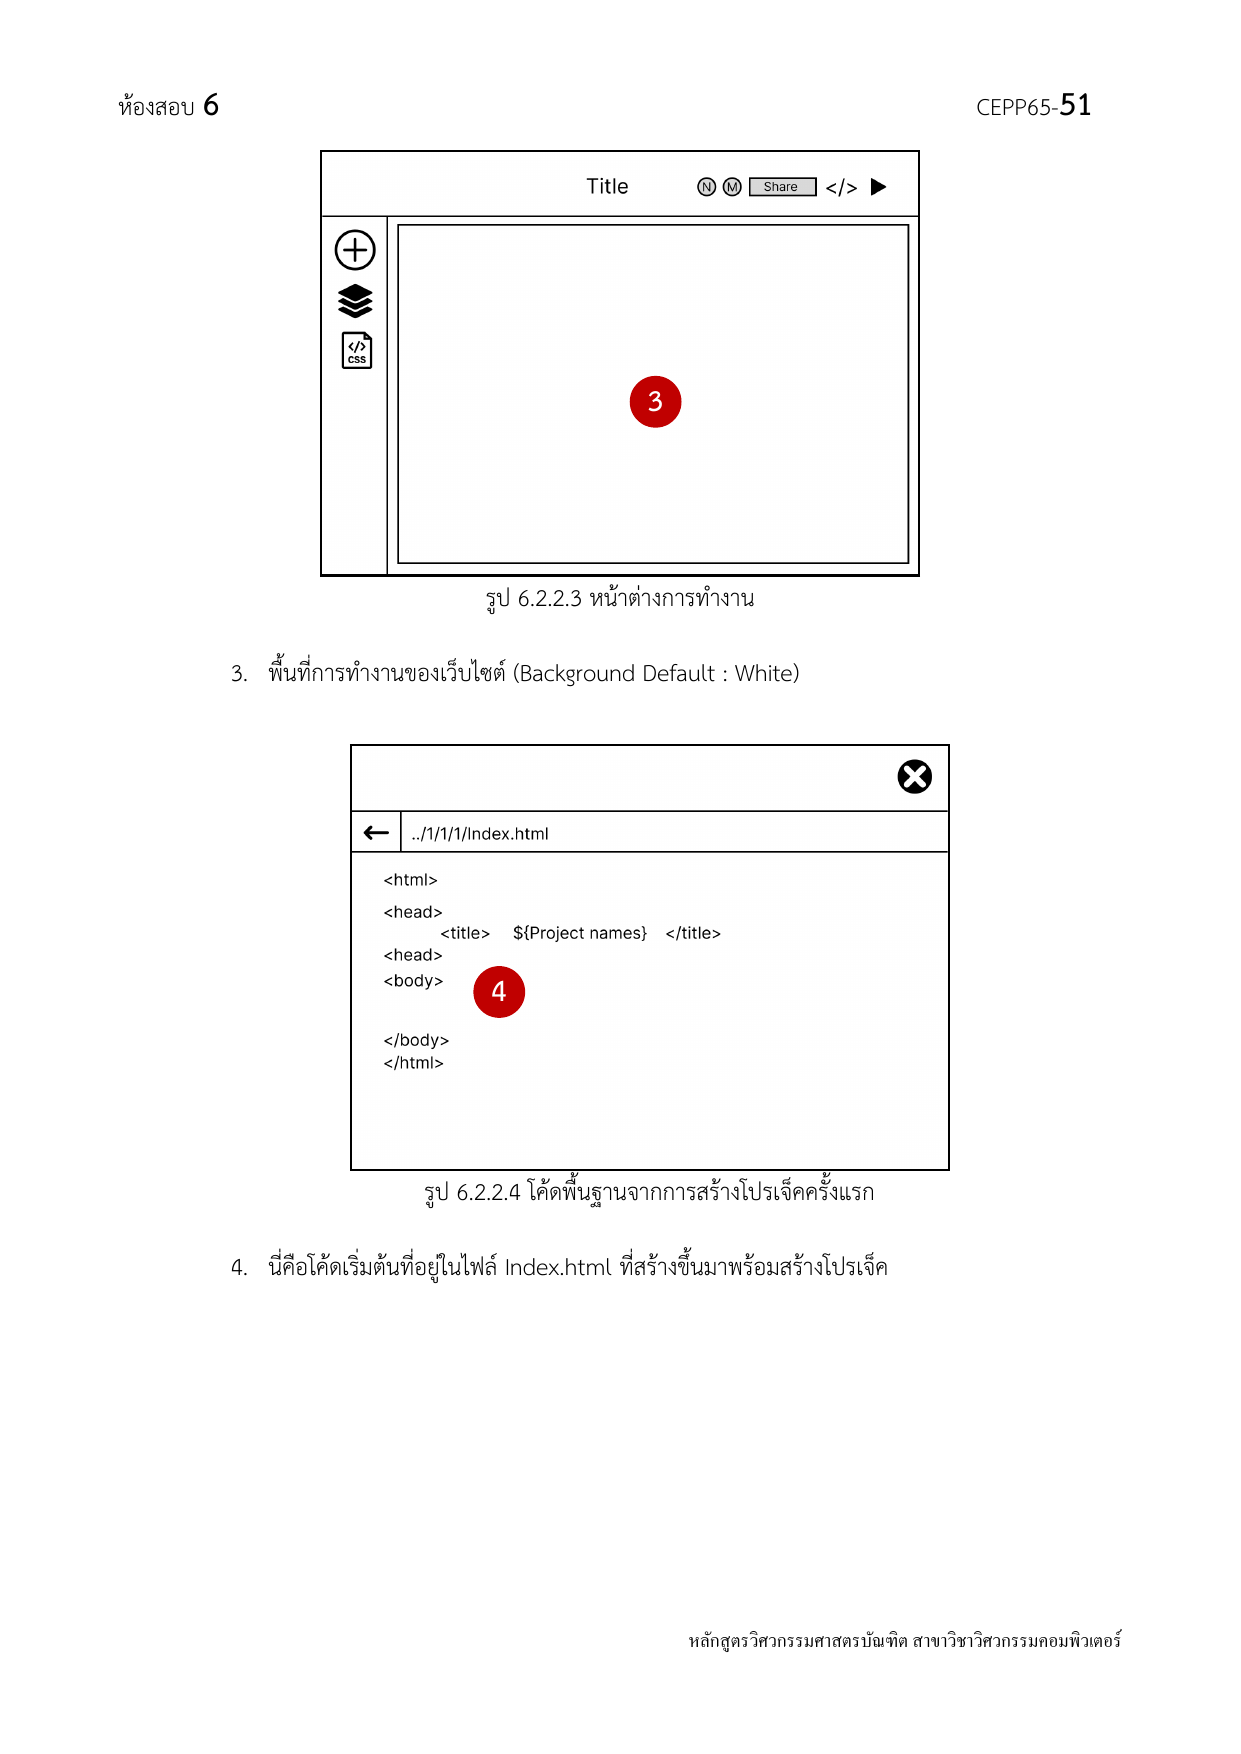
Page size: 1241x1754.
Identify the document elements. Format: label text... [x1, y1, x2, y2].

picture [322, 152, 918, 574]
list พื้นที่การทำงานของเว็บไซต์ (Background Default : White) [231, 652, 1122, 690]
text รูป 6.2.2.3 หน้าต่างการทำงาน [118, 577, 1122, 614]
list นี่คือโค้ดเริ่มต้นที่อยู่ในไฟล์ Index.html ที่สร้างขึ้นมาพร้อมสร้างโปรเจ็ค [231, 1246, 1122, 1284]
text รูป 6.2.2.4 โค้ดพื้นฐานจากการสร้างโปรเจ็คครั้งแรก [177, 1171, 1122, 1208]
picture [352, 746, 948, 1169]
